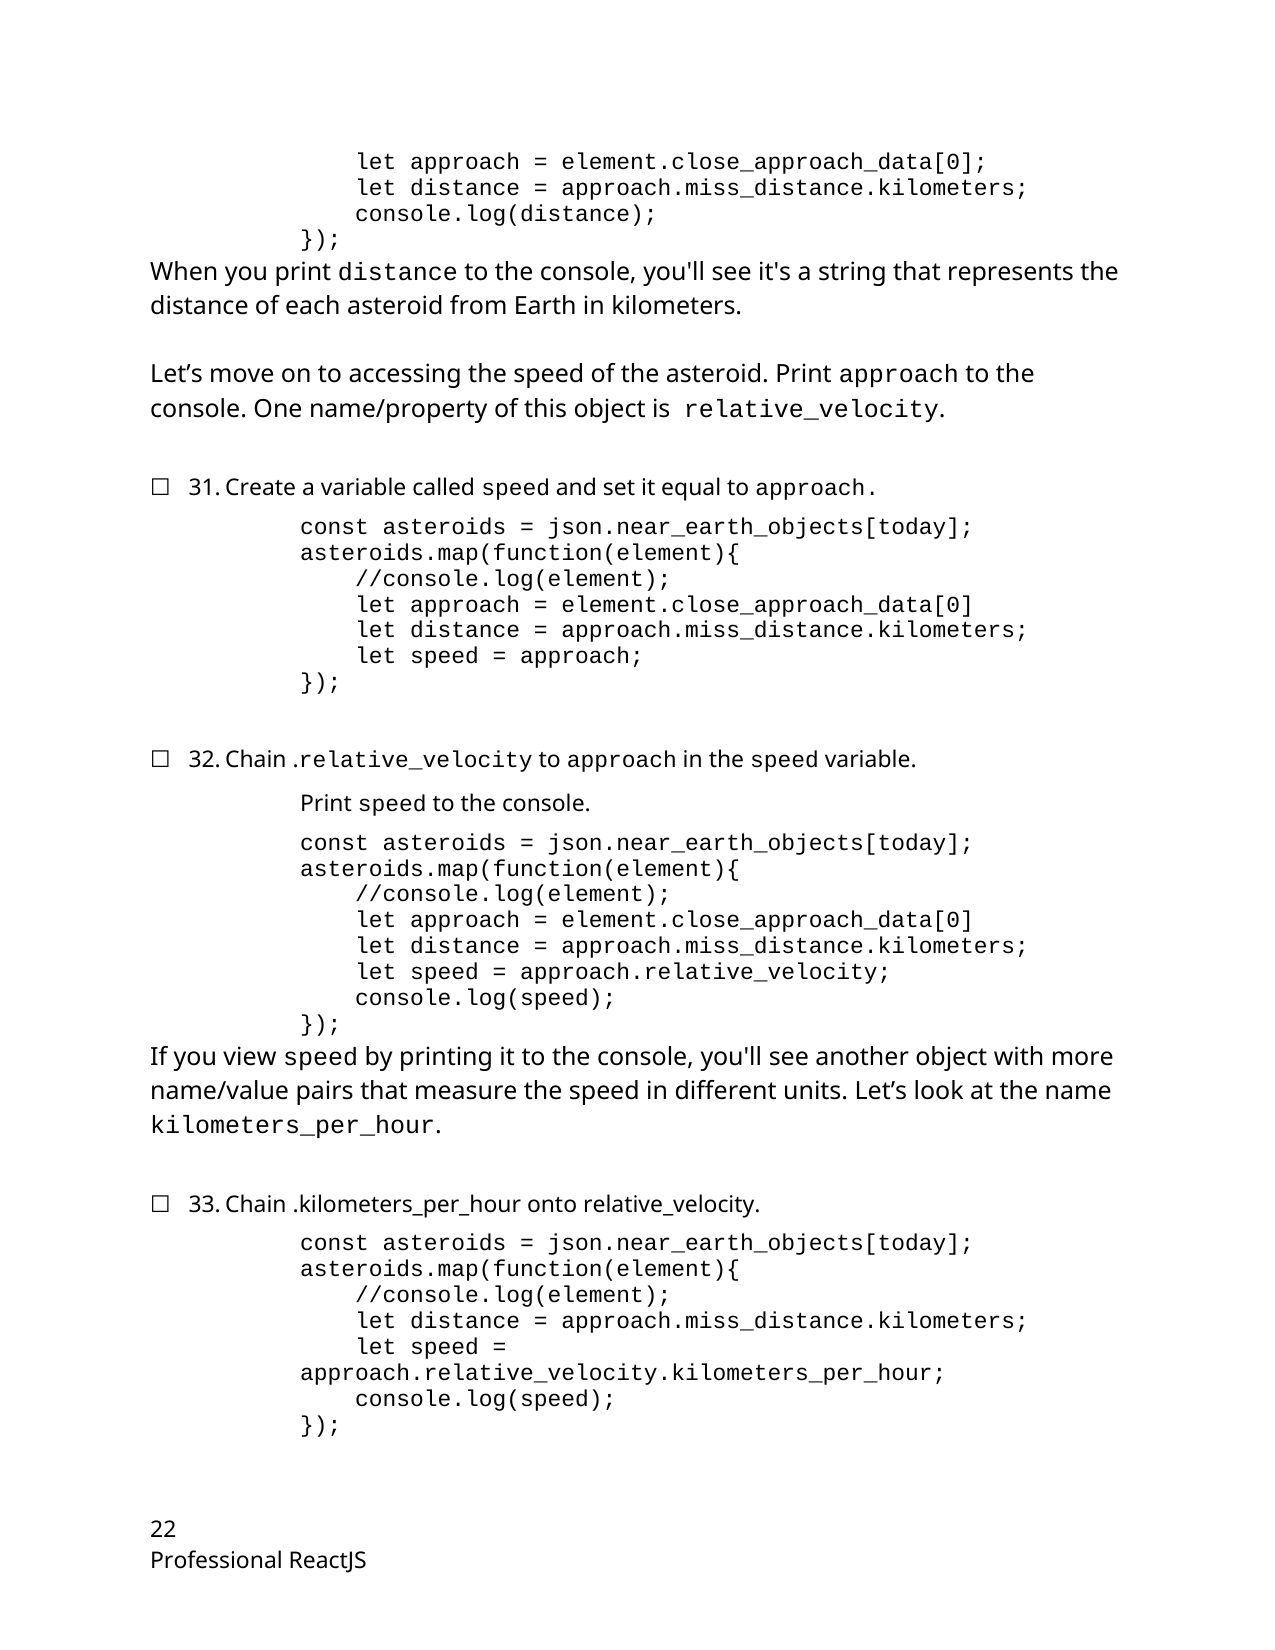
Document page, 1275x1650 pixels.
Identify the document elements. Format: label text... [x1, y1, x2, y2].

text }); [300, 1012, 1125, 1038]
text console.log(speed); [300, 1387, 1125, 1413]
text console.log(speed); [300, 987, 1125, 1012]
list Chain .kilometers_per_hour onto relative_velocity. [150, 1188, 1125, 1219]
text const asteroids = json.near_earth_objects[today]; [300, 515, 1125, 541]
text If you view speed by printing it to the console, you'll see another object with more name/value pairs that measure the speed in different units. Let’s look at the name kilometers_per_hour. [150, 1038, 1125, 1141]
text let speed = approach.relative_velocity.kilometers_per_hour; [300, 1335, 1125, 1387]
text When you print distance to the console, you'll see it's a string that represents the distance of each asteroid from Earth in kilometers. [150, 254, 1125, 322]
text let approach = element.close_approach_data[0] [300, 593, 1125, 619]
text asteroids.map(function(element){ [300, 1257, 1125, 1283]
text let distance = approach.miss_distance.kilometers; [300, 935, 1125, 961]
text let speed = approach.relative_velocity; [300, 961, 1125, 987]
text Print speed to the console. [300, 787, 1125, 818]
text }); [300, 1413, 1125, 1439]
text //console.log(element); [300, 883, 1125, 909]
text let approach = element.close_approach_data[0]; [300, 150, 1125, 176]
list Chain .relative_velocity to approach in the speed variable. [150, 743, 1125, 774]
text let speed = approach; [300, 645, 1125, 671]
text asteroids.map(function(element){ [300, 857, 1125, 883]
text asteroids.map(function(element){ [300, 541, 1125, 567]
text let distance = approach.miss_distance.kilometers; [300, 1309, 1125, 1335]
text }); [300, 228, 1125, 254]
text let distance = approach.miss_distance.kilometers; [300, 176, 1125, 202]
list Create a variable called speed and set it equal to approach. [150, 471, 1125, 503]
text console.log(distance); [300, 202, 1125, 228]
text const asteroids = json.near_earth_objects[today]; [300, 831, 1125, 857]
text let distance = approach.miss_distance.kilometers; [300, 619, 1125, 645]
text }); [300, 671, 1125, 697]
text //console.log(element); [300, 1283, 1125, 1309]
text //console.log(element); [300, 567, 1125, 593]
text const asteroids = json.near_earth_objects[today]; [300, 1231, 1125, 1257]
text Let’s move on to accessing the speed of the asteroid. Print approach to the console. One name/property of this object is relative_velocity. [150, 356, 1125, 425]
text let approach = element.close_approach_data[0] [300, 909, 1125, 935]
